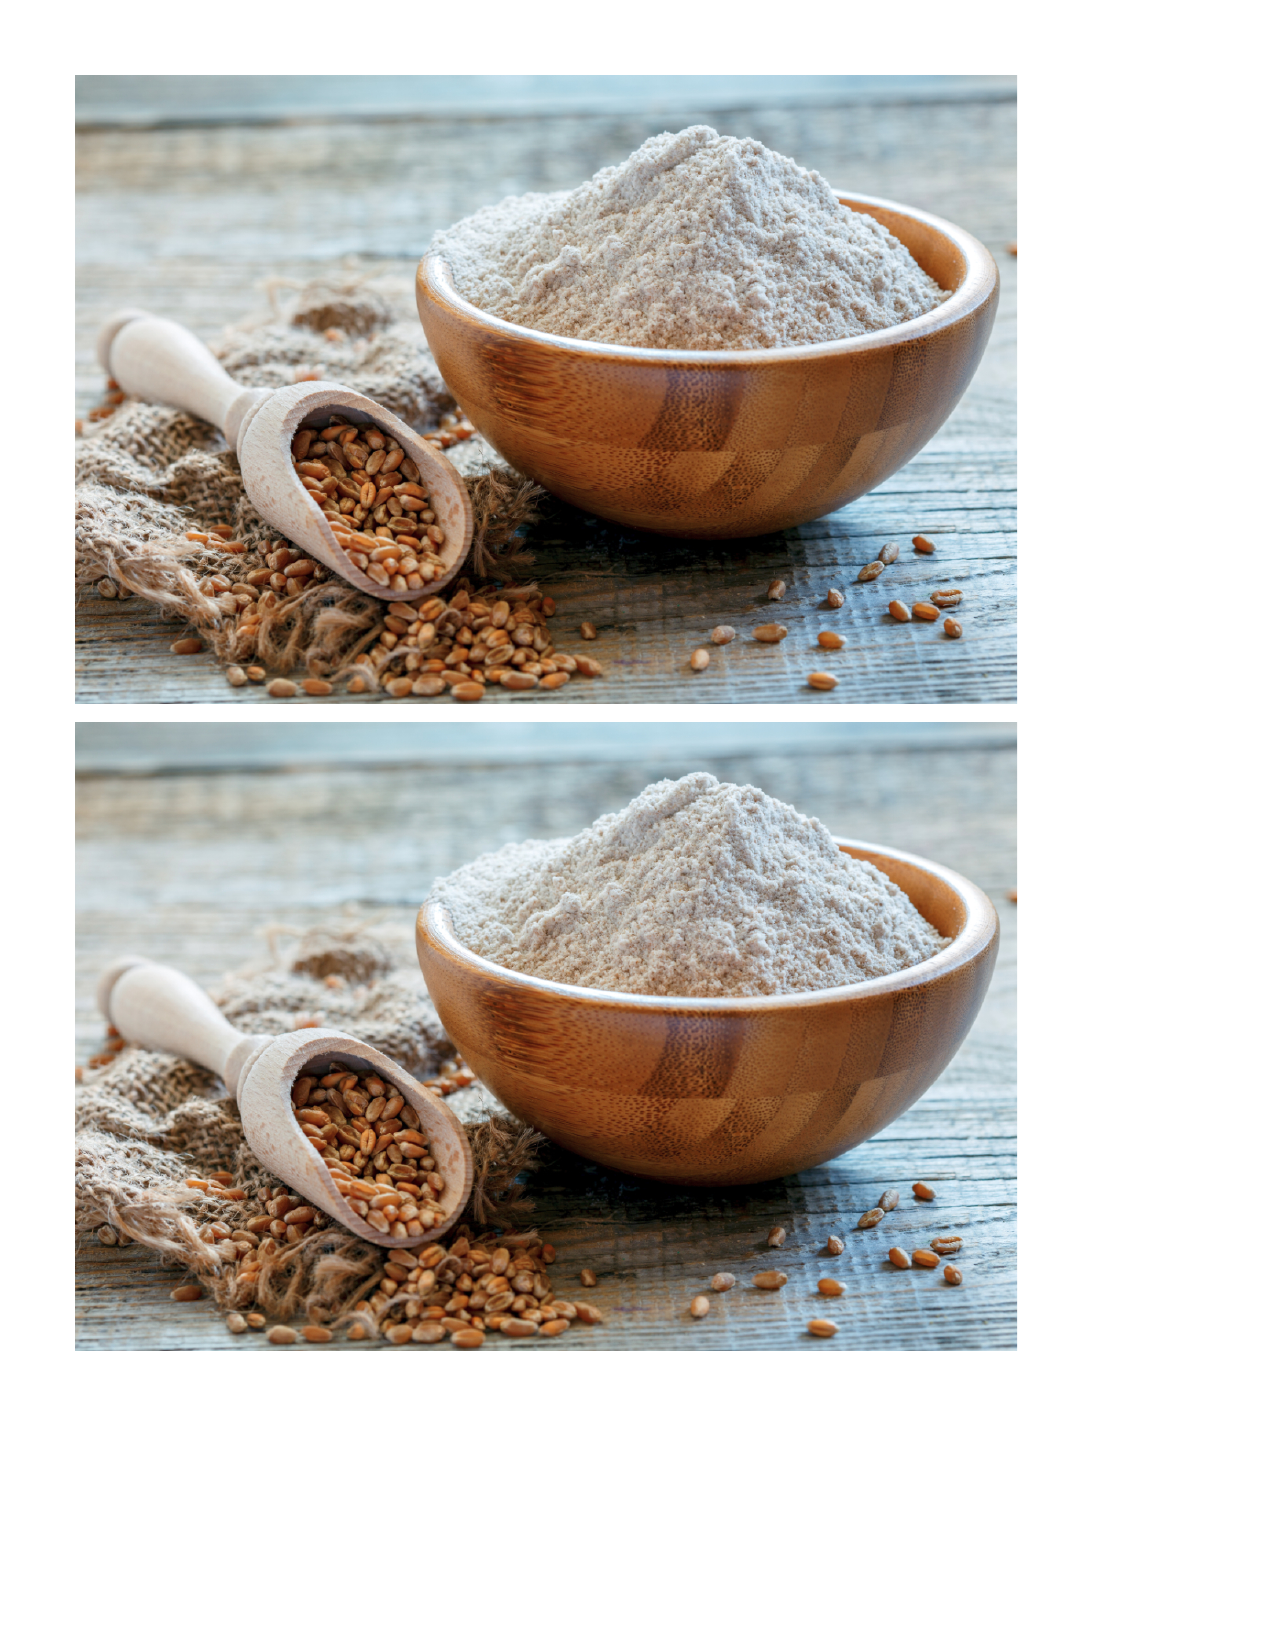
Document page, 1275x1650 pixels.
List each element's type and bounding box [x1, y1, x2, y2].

picture [75, 722, 1018, 1351]
picture [75, 75, 1018, 704]
